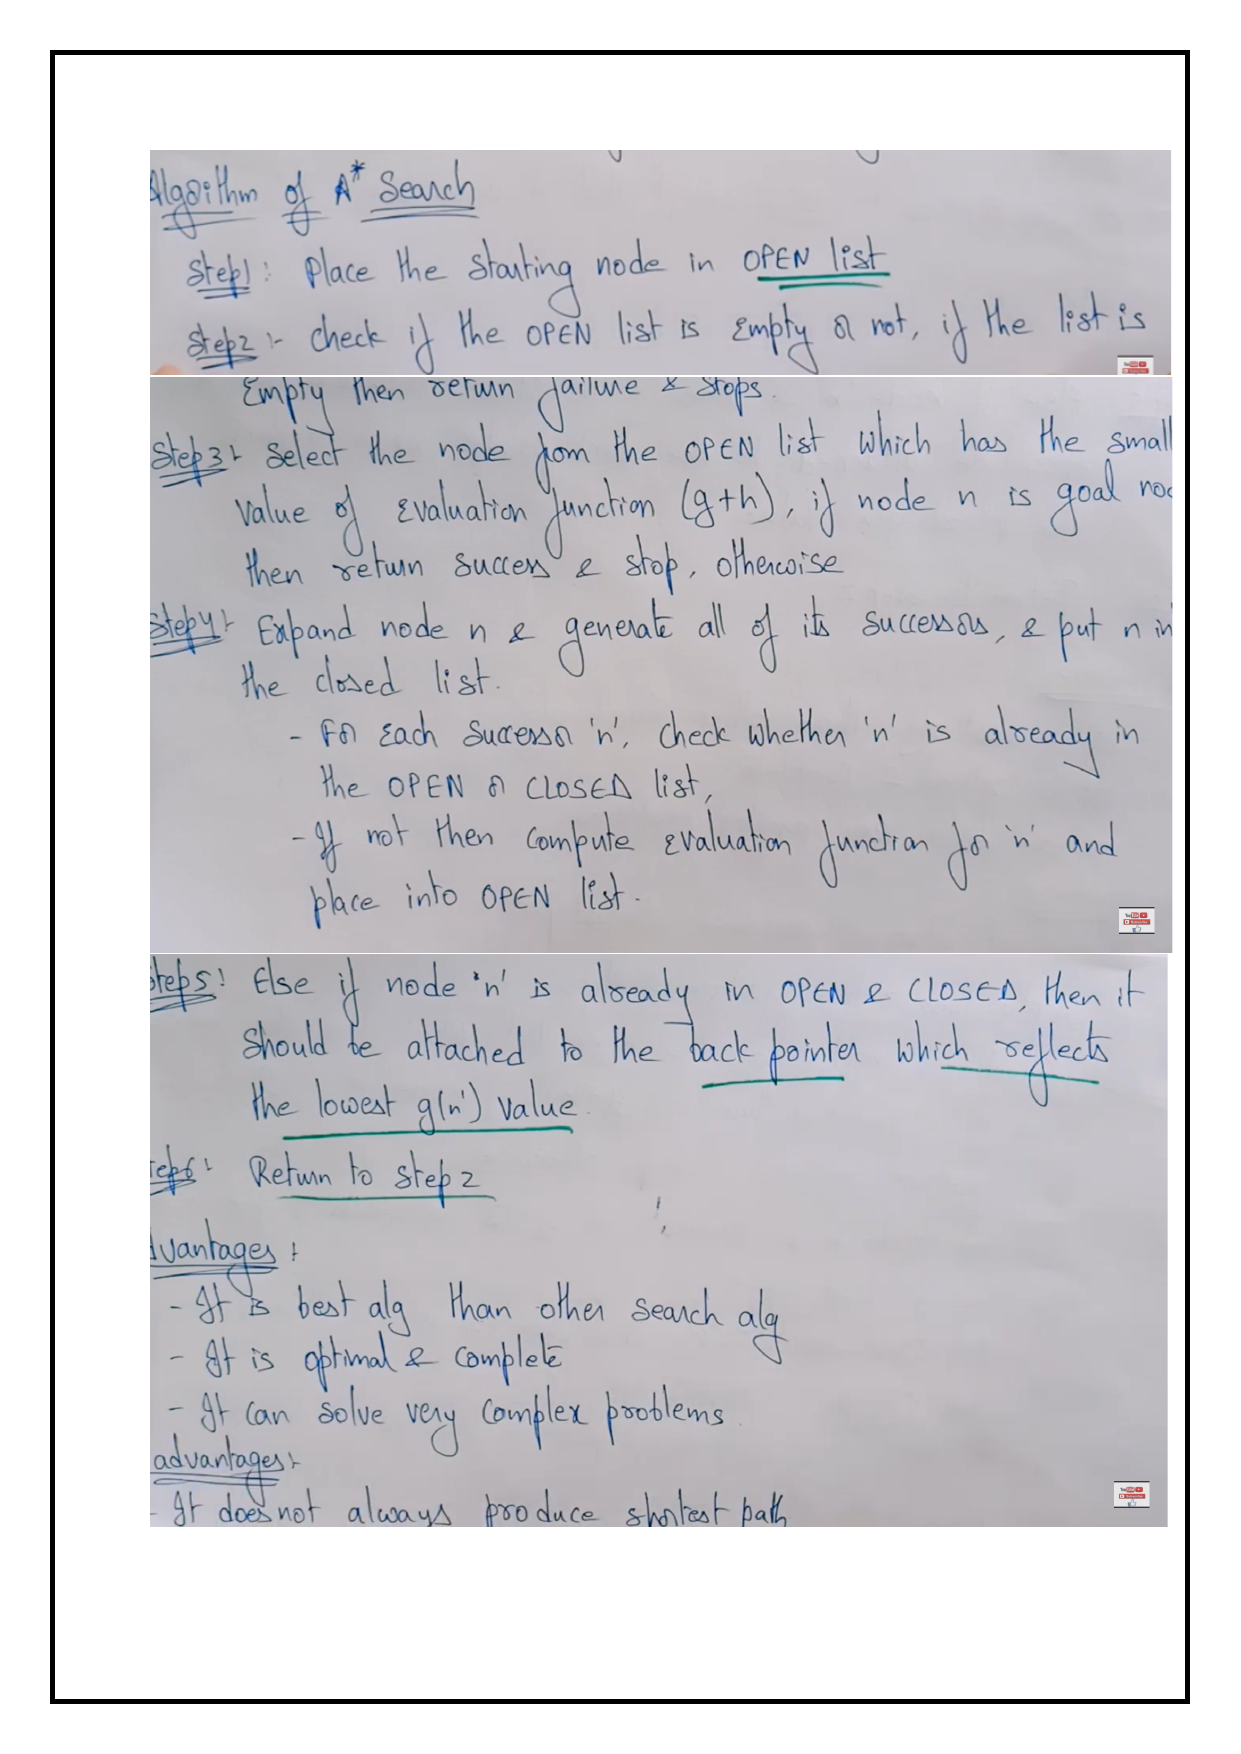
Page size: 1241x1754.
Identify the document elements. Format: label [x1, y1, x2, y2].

picture [150, 954, 1168, 1527]
picture [150, 377, 1173, 953]
picture [150, 150, 1172, 375]
